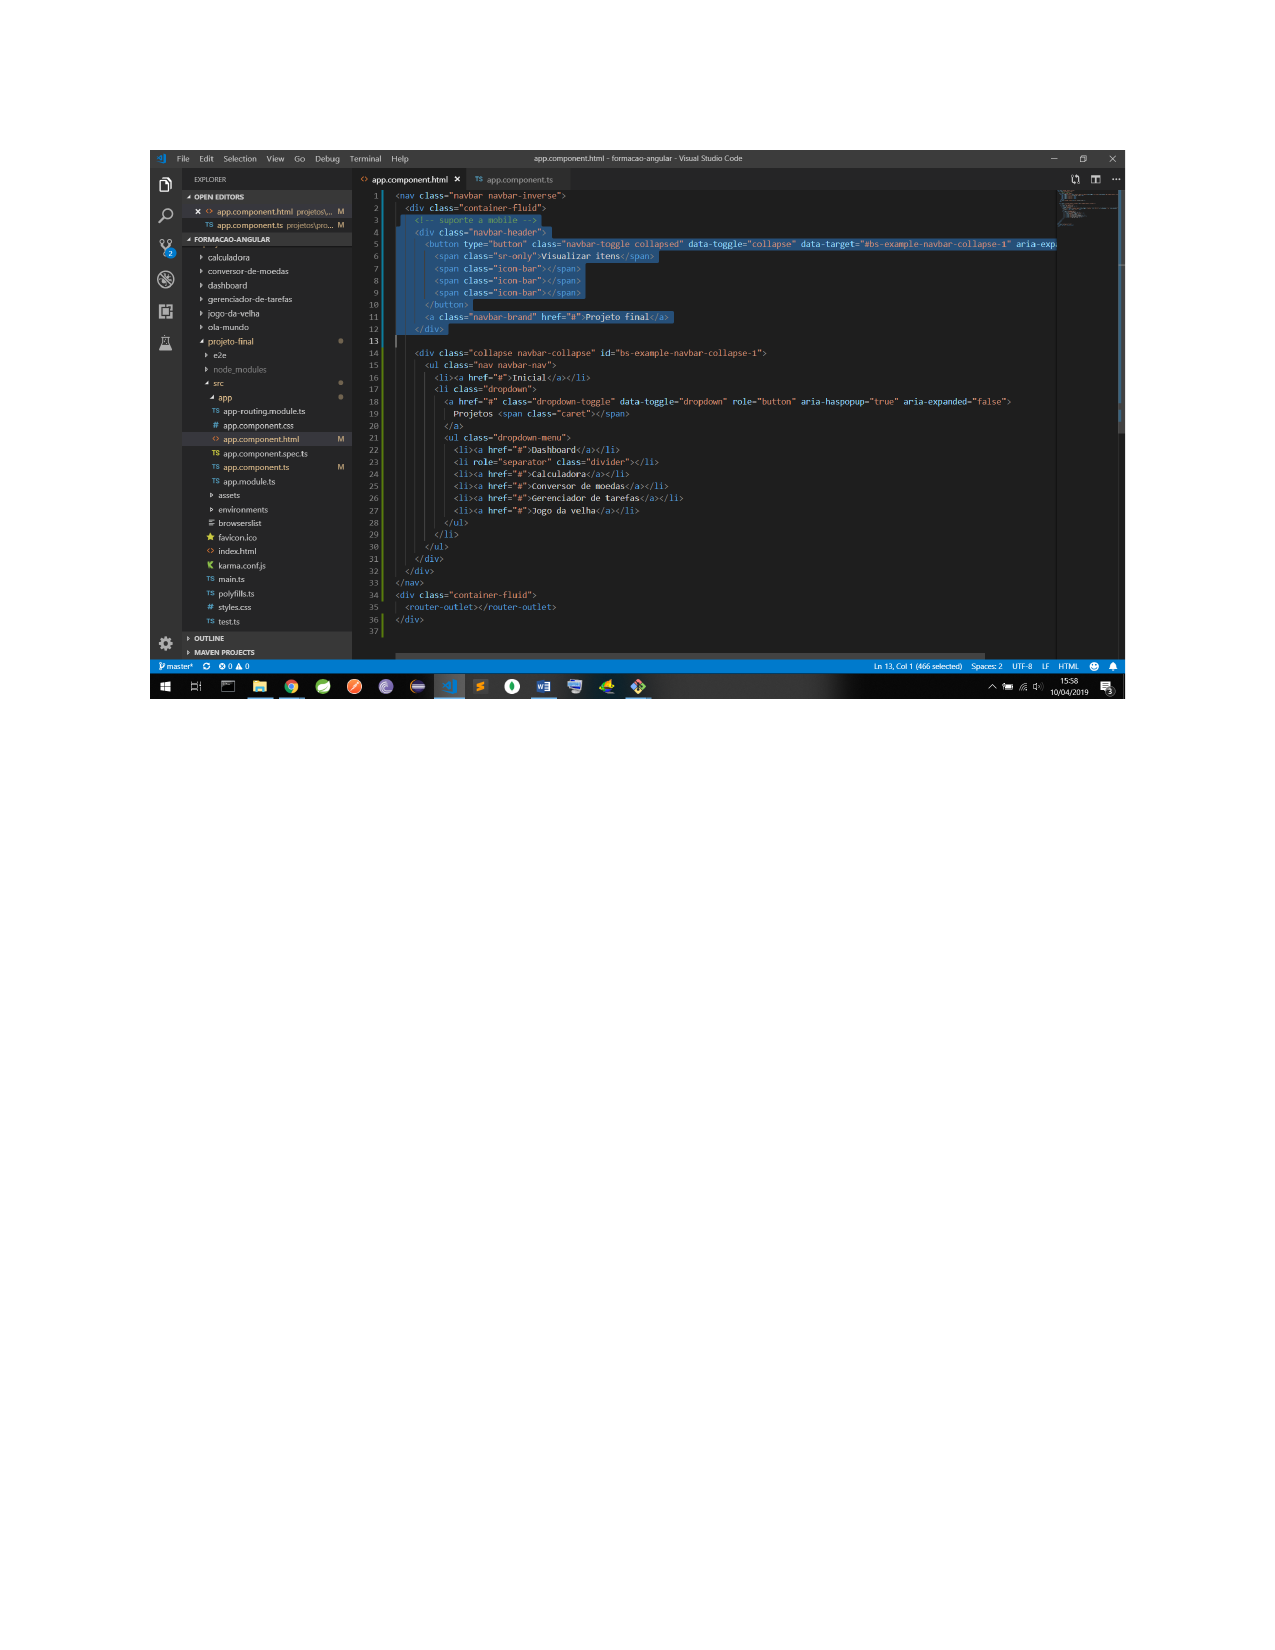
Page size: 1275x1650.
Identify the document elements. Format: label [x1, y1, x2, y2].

picture [150, 150, 1125, 699]
